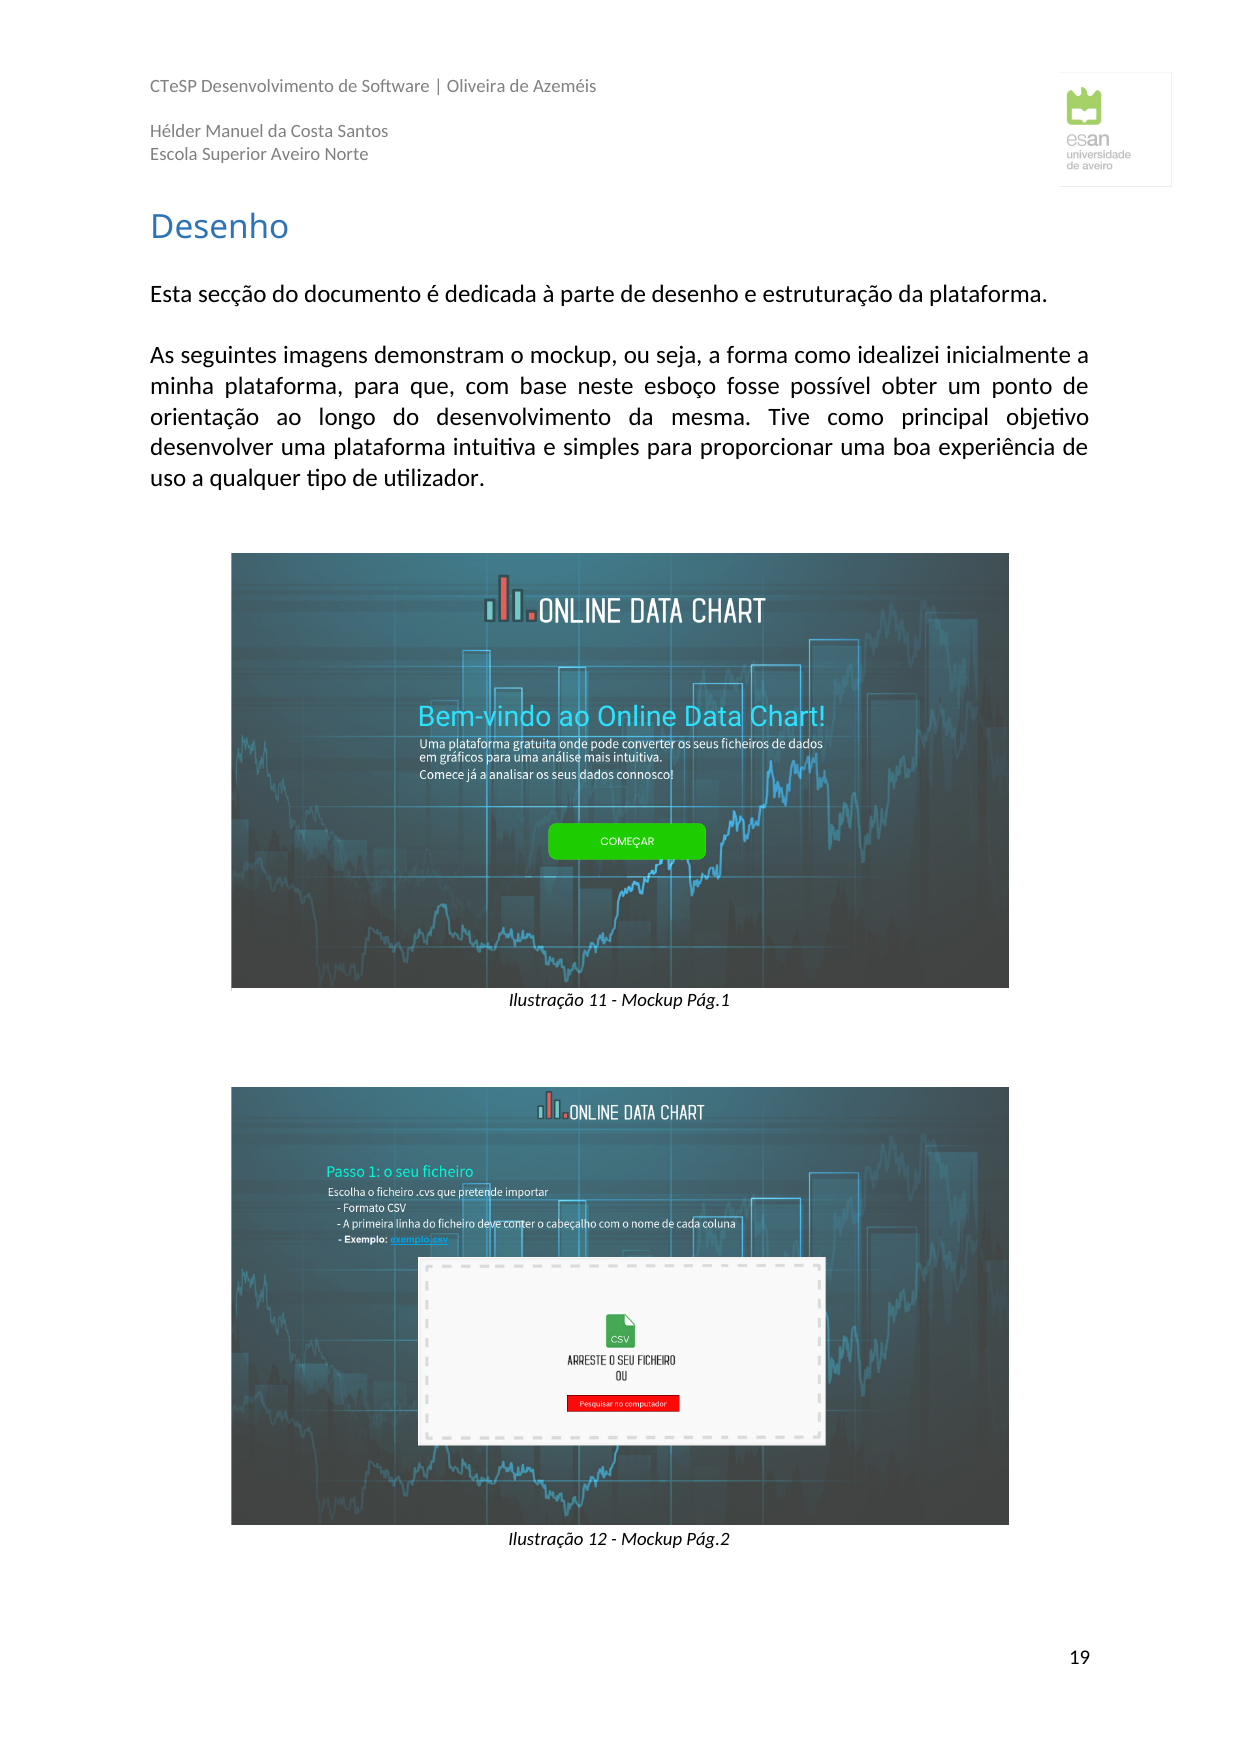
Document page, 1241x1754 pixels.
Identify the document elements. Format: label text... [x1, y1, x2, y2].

subtitle Desenho [150, 203, 1090, 248]
picture [231, 553, 1009, 988]
text As seguintes imagens demonstram o mockup, ou seja, a forma como idealizei inicialmente a minha plataforma, para que, com base neste esboço fosse possível obter um ponto de orientação ao longo do desenvolvimento da mesma. Tive como principal objetivo desenvolver uma plataforma intuitiva e simples para proporcionar uma boa experiência de uso a qualquer tipo de utilizador. [150, 340, 1090, 492]
picture [231, 1087, 1009, 1525]
text Esta secção do documento é dedicada à parte de desenho e estruturação da plataforma. [150, 279, 1090, 309]
picture [1058, 72, 1172, 187]
